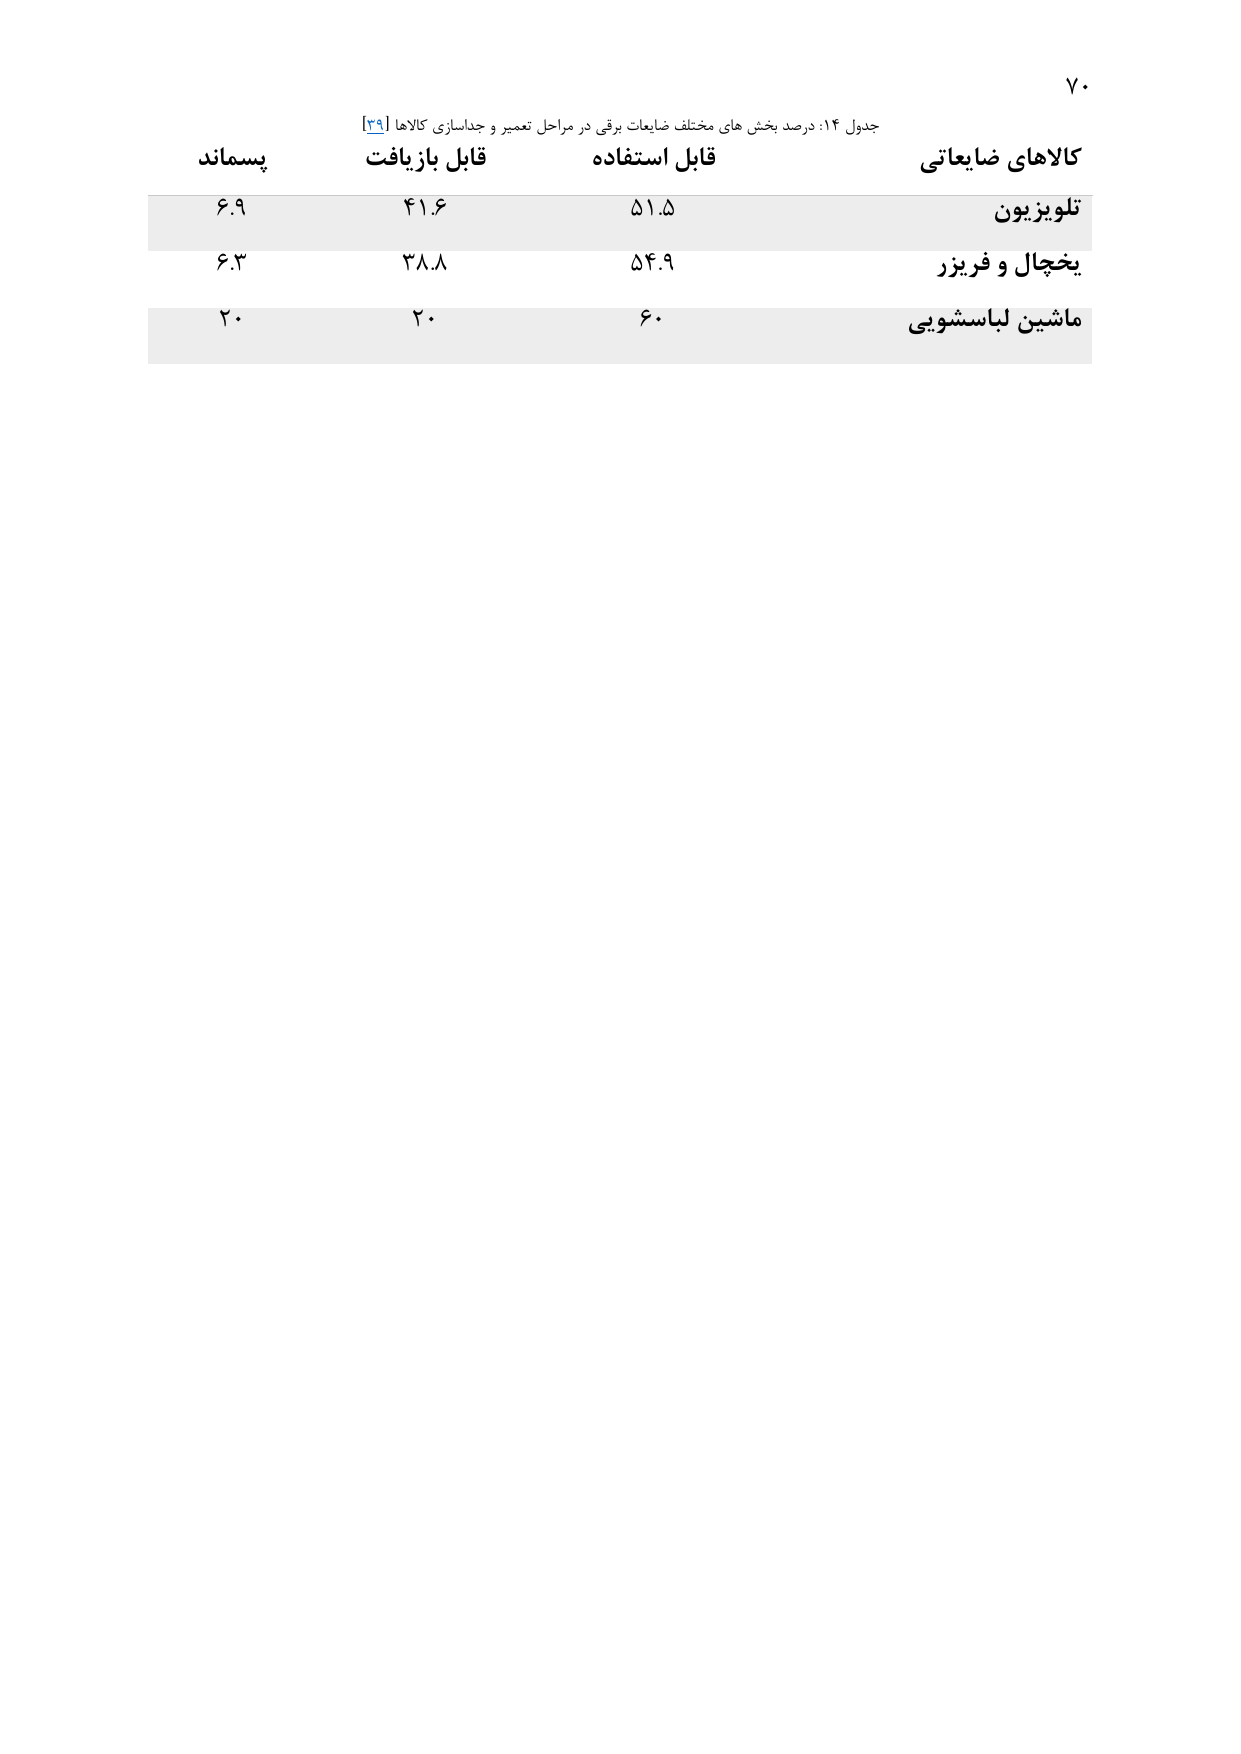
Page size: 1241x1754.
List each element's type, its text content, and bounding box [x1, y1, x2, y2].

table_cell 41.6 [316, 196, 534, 251]
table_cell 20 [148, 308, 316, 364]
table_cell 60 [534, 308, 772, 364]
table_cell 38.8 [316, 251, 534, 307]
table_header قابل بازیافت [316, 146, 534, 195]
table_cell ماشین لباسشویی [772, 308, 1092, 364]
text جدول 14: درصد بخش های مختلف ضایعات برقی در مراحل تعمیر و جداسازی کالاها [39] [148, 118, 1092, 137]
table_cell 51.5 [534, 196, 772, 251]
table_cell 6.9 [148, 196, 316, 251]
table_header قابل استفاده [534, 146, 772, 195]
table_cell تلویزیون [772, 196, 1092, 251]
table_cell 54.9 [534, 251, 772, 307]
table_cell 6.3 [148, 251, 316, 307]
table_header پسماند [148, 146, 316, 195]
table_header کالاهای ضایعاتی [772, 146, 1092, 195]
table_cell یخچال و فریزر [772, 251, 1092, 307]
table_cell 20 [316, 308, 534, 364]
